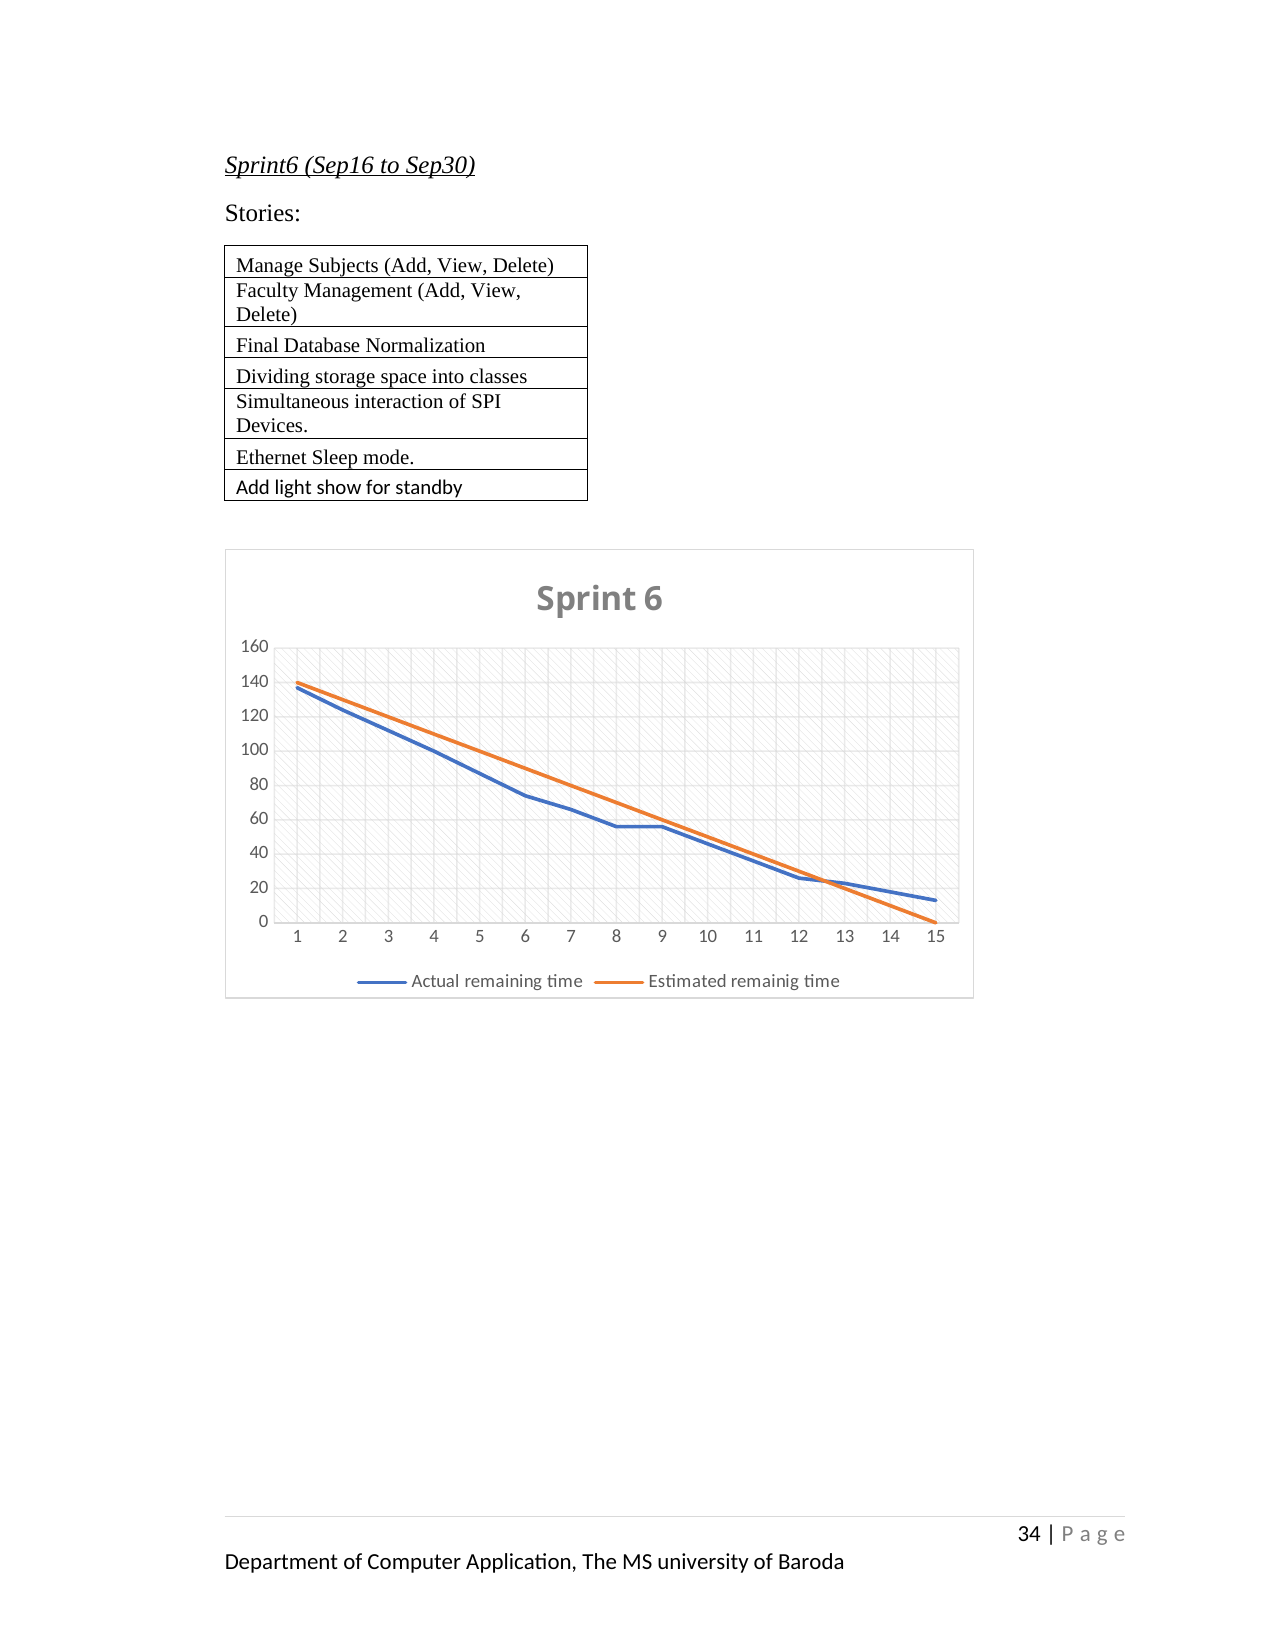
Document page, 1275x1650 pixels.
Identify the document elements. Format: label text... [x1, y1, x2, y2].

text Stories: [224, 198, 1125, 226]
table_cell Add light show for standby [225, 470, 587, 500]
table_cell Ethernet Sleep mode. [225, 439, 587, 469]
table_cell Faculty Management (Add, View, Delete) [225, 278, 587, 326]
table_cell Dividing storage space into classes [225, 358, 587, 388]
table_cell Final Database Normalization [225, 327, 587, 357]
text Sprint6 (Sep16 to Sep30) [224, 150, 1125, 179]
table_header Manage Subjects (Add, View, Delete) [225, 246, 587, 277]
table_cell Simultaneous interaction of SPI Devices. [225, 389, 587, 437]
